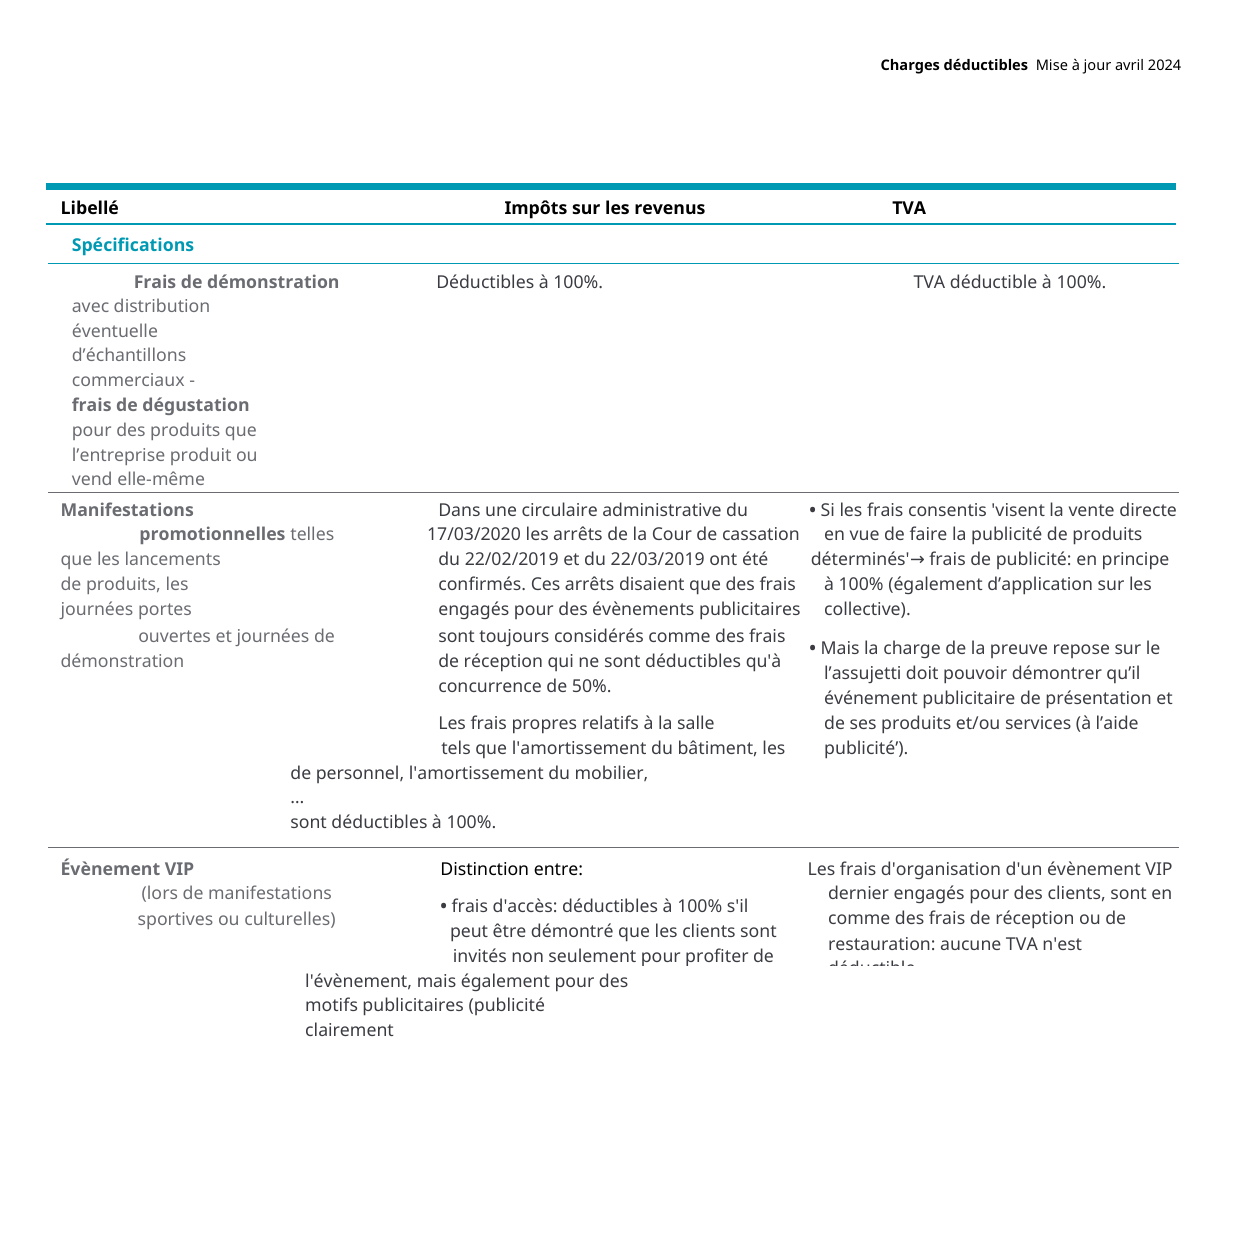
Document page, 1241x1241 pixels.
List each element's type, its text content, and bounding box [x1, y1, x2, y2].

table_cell sportives ou culturelles) [48, 905, 425, 966]
table_cell à 100% (également d’application sur les frais de restauration [802, 571, 1178, 596]
table_cell sont toujours considérés comme des frais [425, 621, 802, 648]
table_cell concurrence de 50%. [425, 673, 802, 710]
table_cell restauration: aucune TVA n'est déductible. [802, 930, 1178, 966]
table_cell publicité’). [802, 735, 1178, 760]
table_cell en vue de faire la publicité de produits et/ou services [802, 521, 1178, 546]
table_header TVA [799, 190, 1176, 223]
table_cell (lors de manifestations [48, 880, 425, 905]
table_cell • Mais la charge de la preuve repose sur le contribuable: [802, 621, 1178, 660]
table_cell 17/03/2020 les arrêts de la Cour de cassation [425, 521, 802, 546]
table_cell ouvertes et journées de [48, 621, 425, 648]
table_header • Si les frais consentis 'visent la vente directe ou sont réalisés [802, 493, 1178, 521]
table_header Libellé [46, 190, 422, 223]
table_cell peut être démontré que les clients sont [425, 917, 802, 942]
table_cell de ses produits et/ou services (à l’aide d’un ‘dossier de [802, 710, 1178, 735]
table_cell collective). [802, 596, 1178, 621]
text avec distribution éventuelle d’échantillons commerciaux - frais de dégustation pour des produits que l’entreprise produit ou vend elle-même [72, 293, 272, 491]
table_cell confirmés. Ces arrêts disaient que des frais [425, 571, 802, 596]
text de personnel, l'amortissement du mobilier, … sont déductibles à 100%. [290, 760, 662, 834]
table_header Dans une circulaire administrative du [425, 493, 802, 521]
table_cell déterminés'→ frais de publicité: en principe TVA déductible [802, 546, 1178, 571]
table_header Distinction entre: [425, 848, 802, 880]
table_header Évènement VIP [48, 848, 425, 880]
table_header TVA déductible à 100%. [802, 264, 1178, 293]
table_cell de produits, les [48, 571, 425, 596]
table_cell journées portes [48, 596, 425, 621]
text Spécifications [72, 232, 1187, 256]
table_cell Les frais propres relatifs à la salle d’exposition: [425, 710, 802, 735]
text l'évènement, mais également pour des motifs publicitaires (publicité clairement [305, 968, 635, 1041]
table_cell promotionnelles telles [48, 521, 425, 546]
table_header Les frais d'organisation d'un évènement VIP ou afférents à ce [802, 848, 1178, 880]
table_cell dernier engagés pour des clients, sont en principe considérés [802, 880, 1178, 905]
table_cell démonstration [48, 648, 425, 760]
table_cell que les lancements [48, 546, 425, 571]
table_header Frais de démonstration [48, 264, 425, 293]
table_cell événement publicitaire de présentation et de promotion [802, 685, 1178, 710]
table_cell l’assujetti doit pouvoir démontrer qu’il s’agit bien d’un [802, 660, 1178, 685]
table_cell de réception qui ne sont déductibles qu'à [425, 648, 802, 673]
table_header Impôts sur les revenus [423, 190, 799, 223]
table_cell comme des frais de réception ou de restaurant et de [802, 905, 1178, 930]
table_cell • frais d'accès: déductibles à 100% s'il [425, 880, 802, 917]
table_header Déductibles à 100%. [425, 264, 802, 293]
table_cell engagés pour des évènements publicitaires [425, 596, 802, 621]
table_cell invités non seulement pour profiter de [425, 942, 802, 966]
table_cell tels que l'amortissement du bâtiment, les frais [425, 735, 802, 760]
table_cell du 22/02/2019 et du 22/03/2019 ont été [425, 546, 802, 571]
text Charges déductibles Mise à jour avril 2024 [57, 54, 1181, 74]
table_header Manifestations [48, 493, 425, 521]
